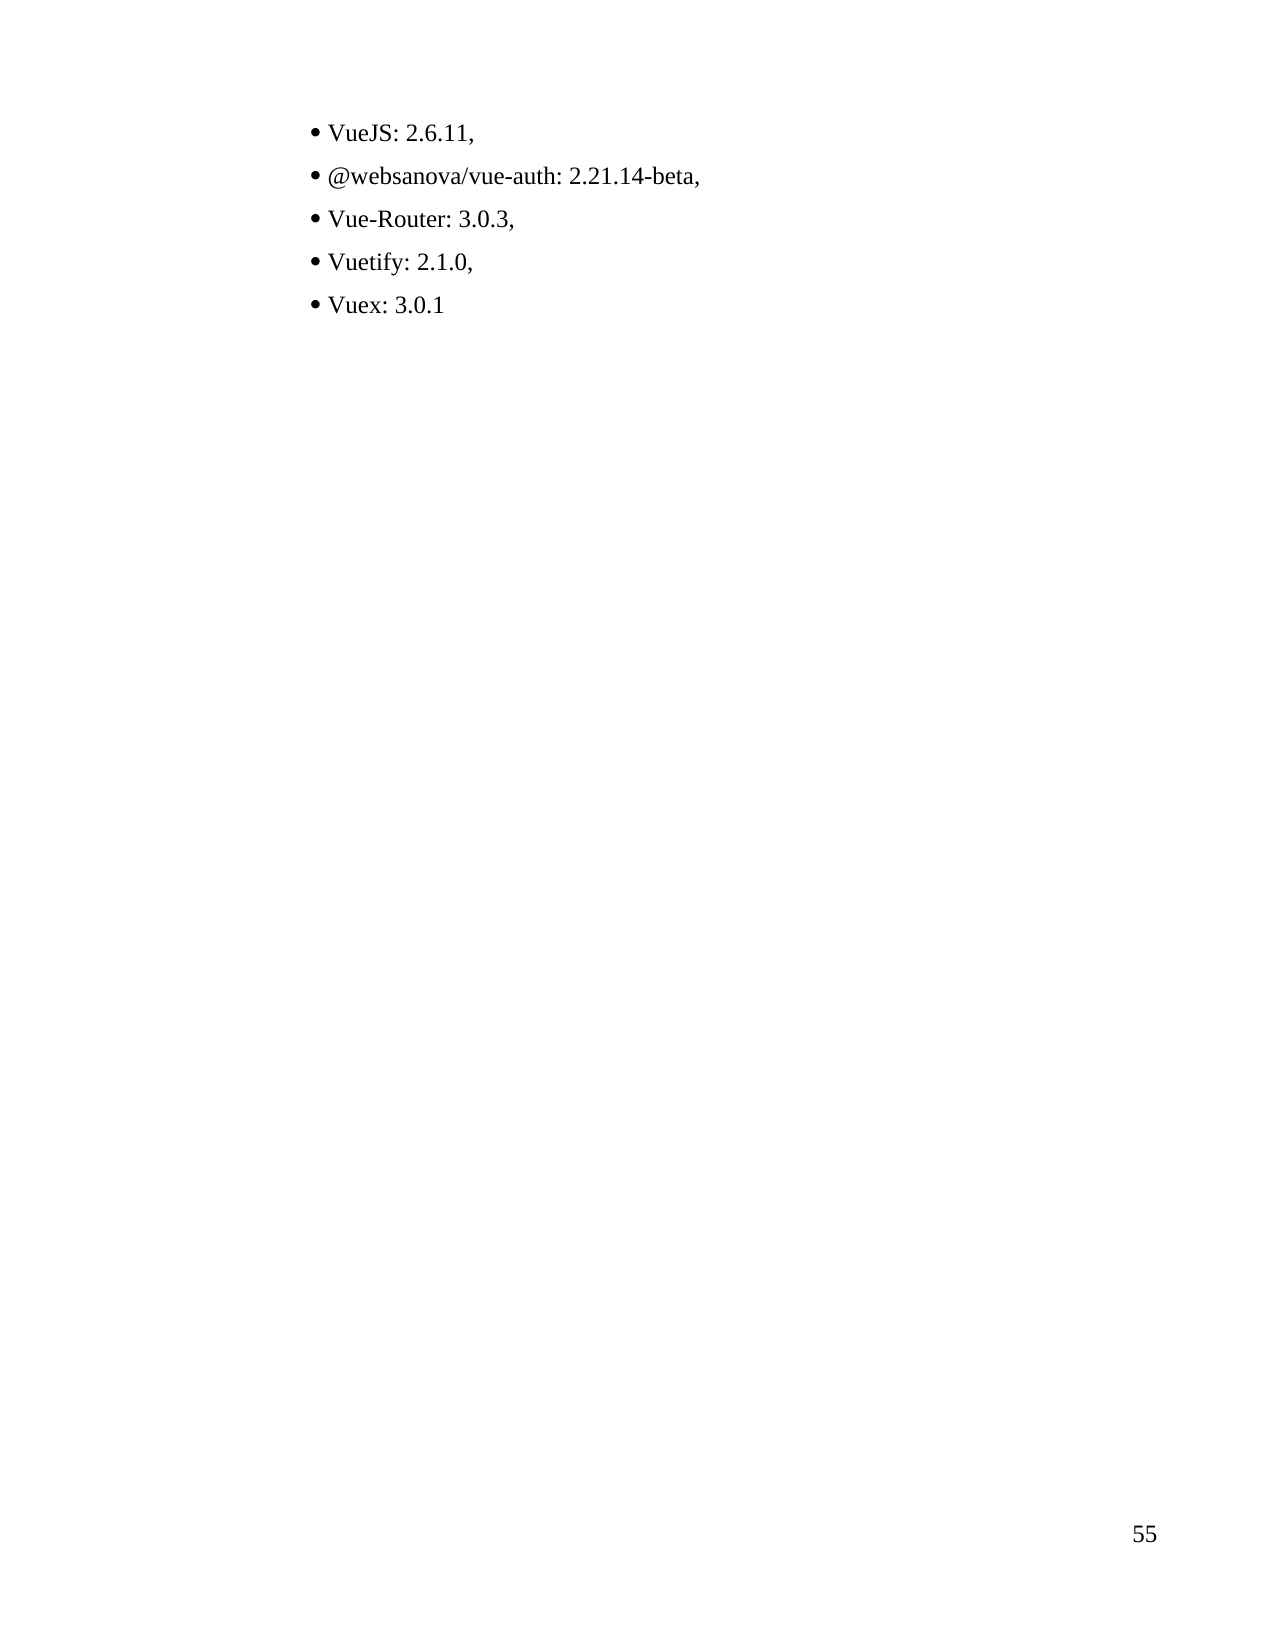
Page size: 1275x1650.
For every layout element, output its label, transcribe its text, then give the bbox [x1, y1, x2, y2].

list Vuex: 3.0.1 [252, 291, 1157, 319]
list VueJS: 2.6.11, [252, 118, 1157, 147]
list Vuetify: 2.1.0, [252, 247, 1157, 276]
list @websanova/vue-auth: 2.21.14-beta, [252, 161, 1157, 190]
list Vue-Router: 3.0.3, [252, 204, 1157, 233]
